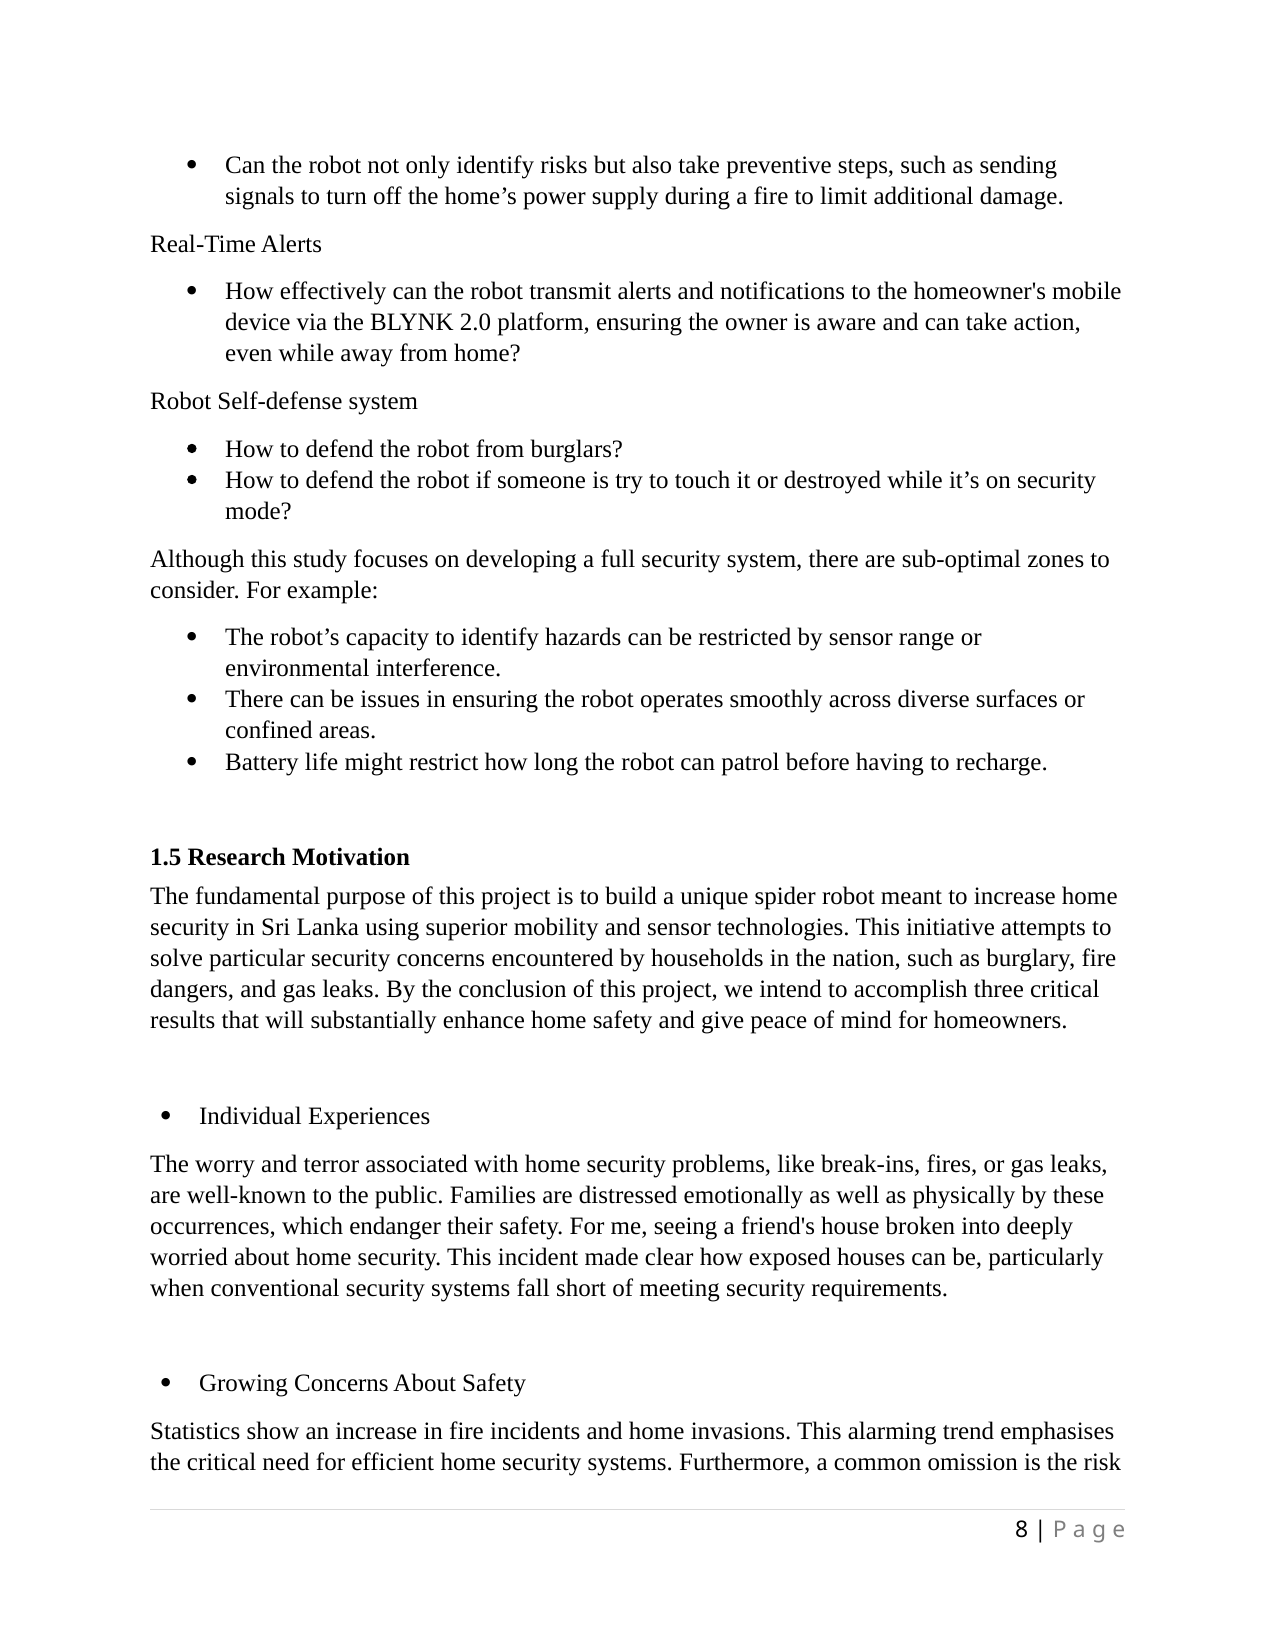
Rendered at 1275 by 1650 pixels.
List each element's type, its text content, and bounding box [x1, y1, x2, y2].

text Real-Time Alerts [150, 229, 1125, 257]
subtitle 1.5 Research Motivation [150, 842, 1125, 871]
list There can be issues in ensuring the robot operates smoothly across diverse surfaces or confined areas. [187, 684, 1125, 744]
list Growing Concerns About Safety [161, 1368, 1125, 1397]
list Individual Experiences [161, 1101, 1125, 1130]
text Although this study focuses on developing a full security system, there are sub-optimal zones to consider. For example: [150, 544, 1125, 603]
list Can the robot not only identify risks but also take preventive steps, such as sending signals to turn off the home’s power supply during a fire to limit additional damage. [187, 150, 1125, 210]
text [150, 1416, 1125, 1476]
list How effectively can the robot transmit alerts and notifications to the homeowner's mobile device via the BLYNK 2.0 platform, ensuring the owner is aware and can take action, even while away from home? [187, 276, 1125, 367]
list How to defend the robot from burglars? [187, 434, 1125, 463]
text The fundamental purpose of this project is to build a unique spider robot meant to increase home security in Sri Lanka using superior mobility and sensor technologies. This initiative attempts to solve particular security concerns encountered by households in the nation, such as burglary, fire dangers, and gas leaks. By the conclusion of this project, we intend to accomplish three critical results that will substantially enhance home safety and give peace of mind for homeowners. [150, 881, 1125, 1034]
list How to defend the robot if someone is try to touch it or destroyed while it’s on security mode? [187, 465, 1125, 525]
list Battery life might restrict how long the robot can patrol before having to recharge. [187, 747, 1125, 775]
list The robot’s capacity to identify hazards can be restricted by sensor range or environmental interference. [187, 622, 1125, 682]
text Robot Self-defense system [150, 386, 1125, 415]
text The worry and terror associated with home security problems, like break-ins, fires, or gas leaks, are well-known to the public. Families are distressed emotionally as well as physically by these occurrences, which endanger their safety. For me, seeing a friend's house broken into deeply worried about home security. This incident made clear how exposed houses can be, particularly when conventional security systems fall short of meeting security requirements. [150, 1149, 1125, 1302]
